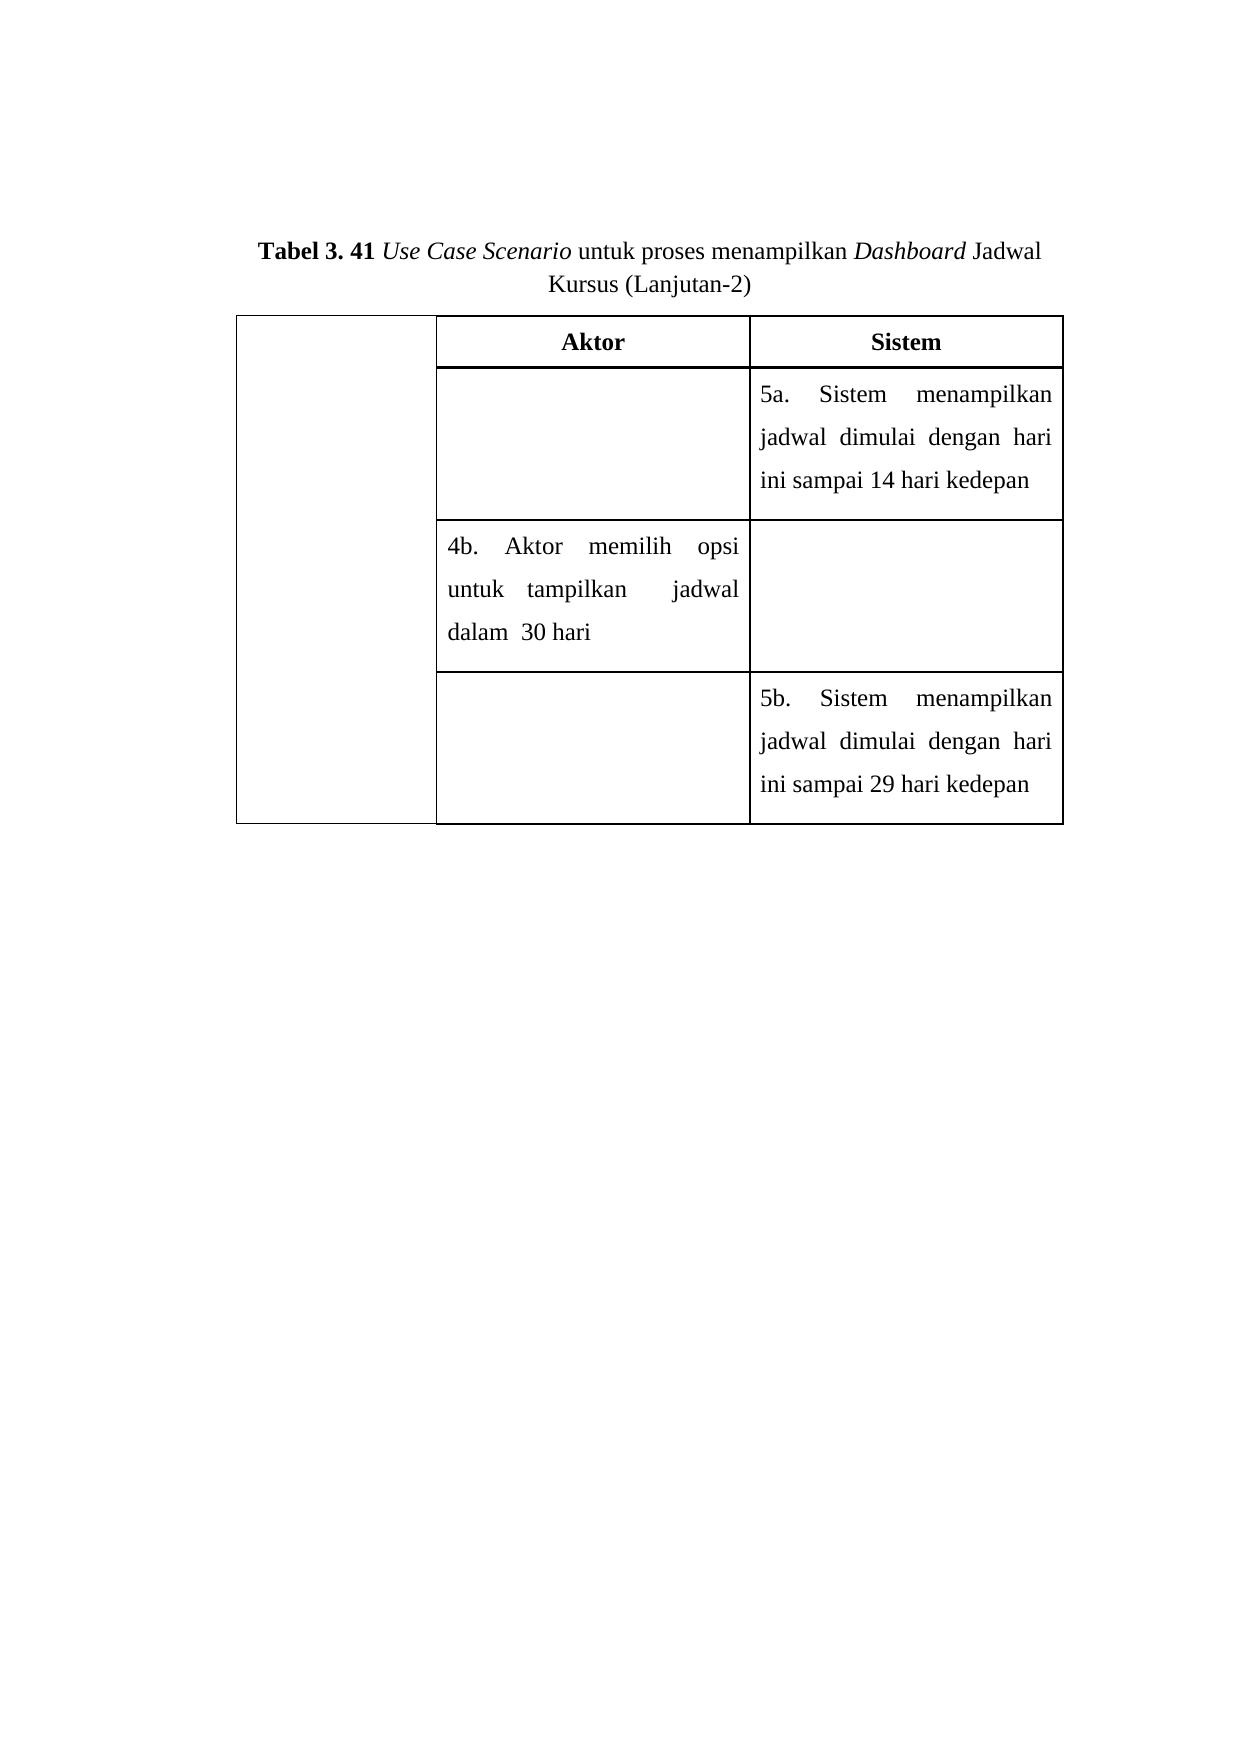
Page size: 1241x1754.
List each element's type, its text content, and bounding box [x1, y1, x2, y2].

table_header Sistem [751, 317, 1062, 366]
table_cell [437, 673, 749, 823]
table_cell 5b. Sistem menampilkan jadwal dimulai dengan hari ini sampai 29 hari kedepan [751, 673, 1062, 823]
table_cell 5a. Sistem menampilkan jadwal dimulai dengan hari ini sampai 14 hari kedepan [751, 369, 1062, 518]
table_cell [751, 521, 1062, 671]
table_header [237, 316, 436, 823]
table_cell 4b. Aktor memilih opsi untuk tampilkan jadwal dalam 30 hari [437, 521, 749, 671]
table_header Aktor [437, 317, 749, 366]
table_cell [437, 369, 749, 518]
